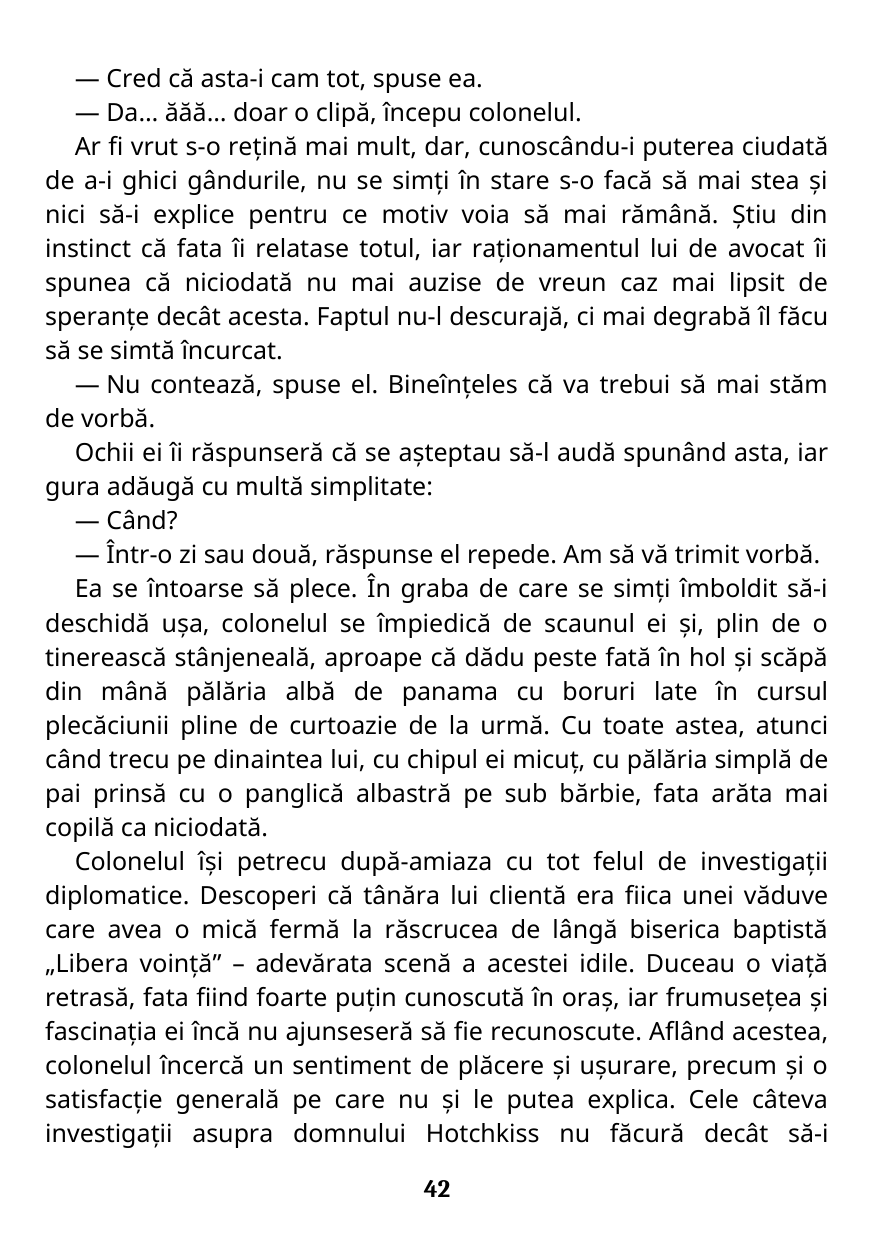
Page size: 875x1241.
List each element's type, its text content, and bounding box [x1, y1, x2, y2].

text — Nu contează, spuse el. Bineînţeles că va trebui să mai stăm de vorbă. [45, 367, 829, 435]
text — Când? [45, 503, 829, 537]
text — Cred că asta-i cam tot, spuse ea. [45, 60, 829, 94]
text — Da… ăăă… doar o clipă, începu colonelul. [45, 94, 829, 128]
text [45, 844, 829, 1150]
text Ochii ei îi răspunseră că se aşteptau să-l audă spunând asta, iar gura adăugă cu multă simplitate: [45, 435, 829, 503]
text Ar fi vrut s-o reţină mai mult, dar, cunoscându-i puterea ciudată de a-i ghici gândurile, nu se simţi în stare s-o facă să mai stea şi nici să-i explice pentru ce motiv voia să mai rămână. Ştiu din instinct că fata îi relatase totul, iar raţionamentul lui de avocat îi spunea că niciodată nu mai auzise de vreun caz mai lipsit de speranţe decât acesta. Faptul nu-l descurajă, ci mai degrabă îl făcu să se simtă încurcat. [45, 128, 829, 367]
text Ea se întoarse să plece. În graba de care se simţi îmboldit să-i deschidă uşa, colonelul se împiedică de scaunul ei şi, plin de o tinerească stânjeneală, aproape că dădu peste fată în hol şi scăpă din mână pălăria albă de panama cu boruri late în cursul plecăciunii pline de curtoazie de la urmă. Cu toate astea, atunci când trecu pe dinaintea lui, cu chipul ei micuţ, cu pălăria simplă de pai prinsă cu o panglică albastră pe sub bărbie, fata arăta mai copilă ca niciodată. [45, 571, 829, 844]
text — Într-o zi sau două, răspunse el repede. Am să vă trimit vorbă. [45, 537, 829, 571]
